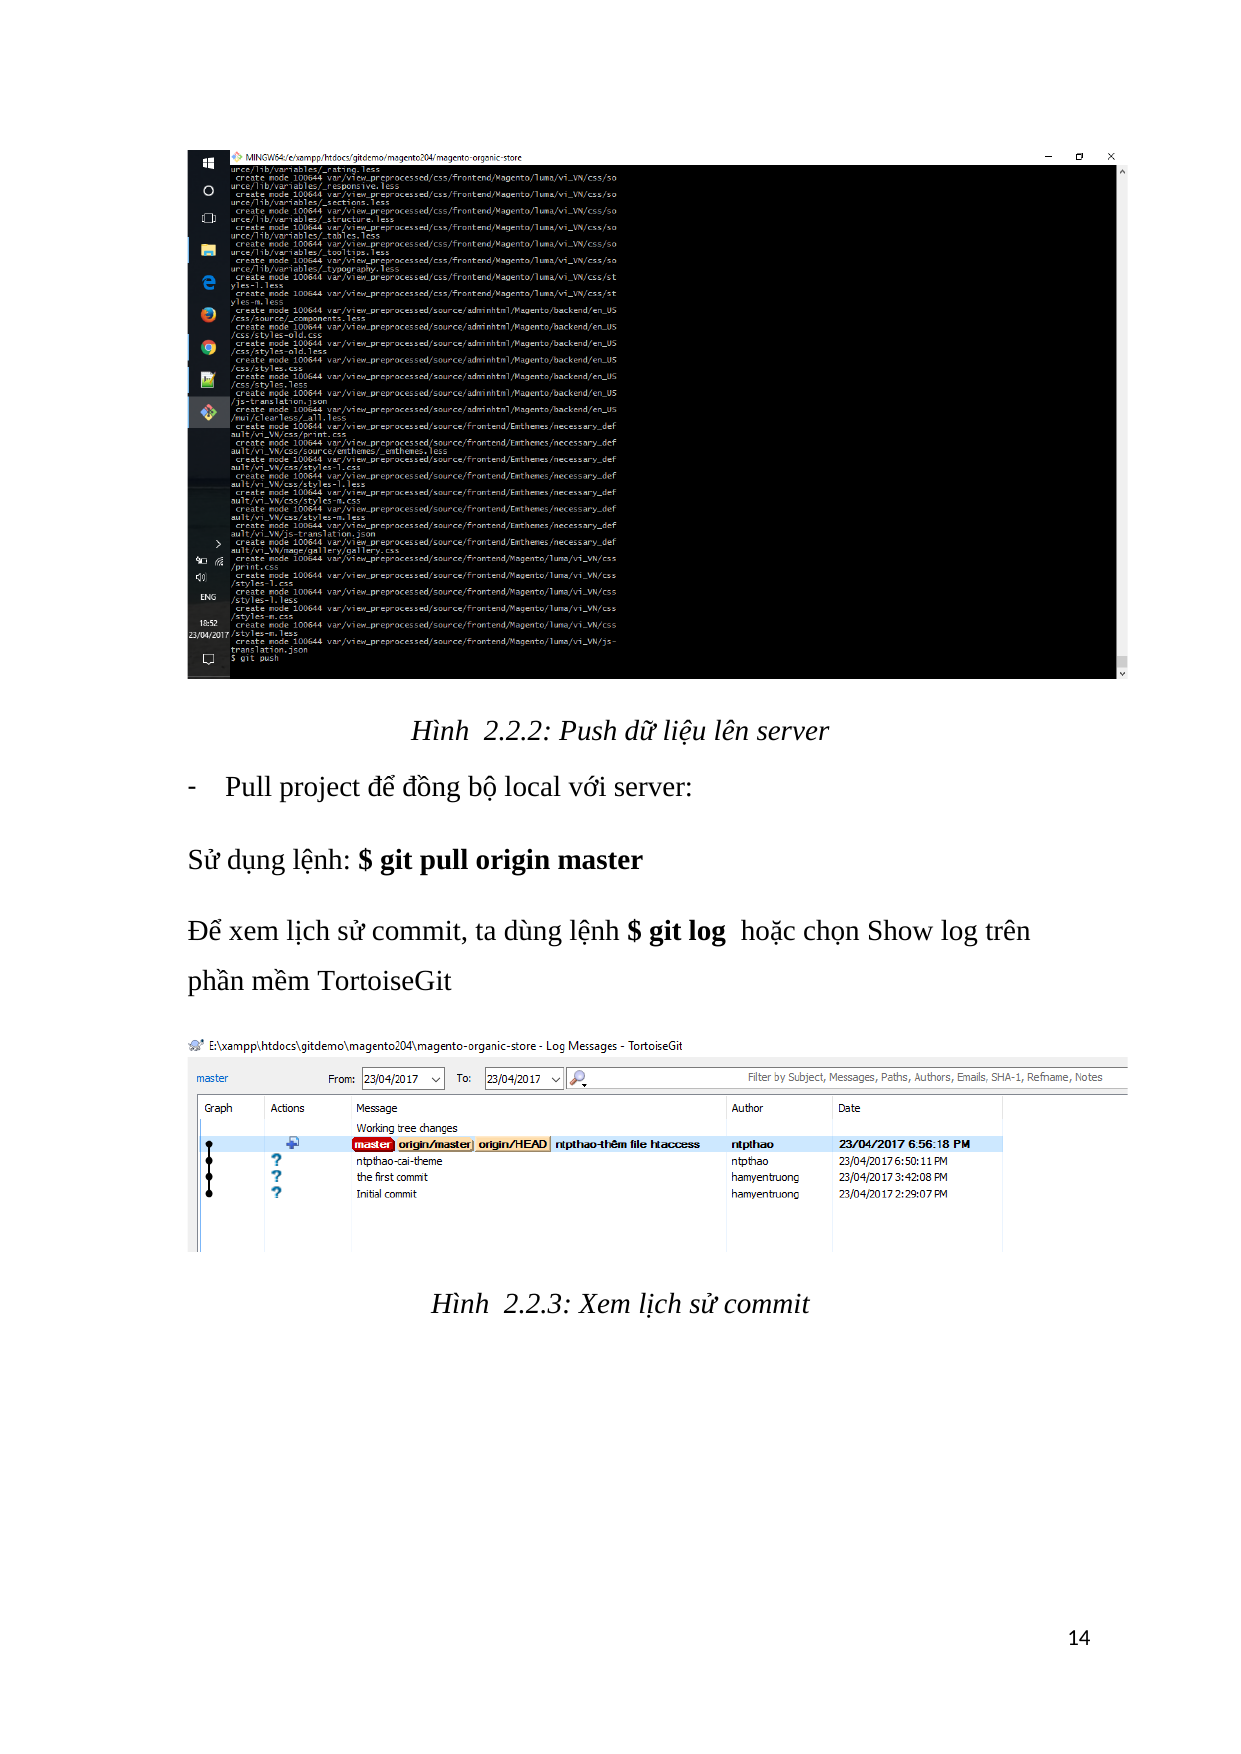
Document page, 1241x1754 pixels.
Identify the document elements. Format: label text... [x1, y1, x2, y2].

text Hình 2.2.2: Push dữ liệu lên server [150, 713, 1090, 747]
text Sử dụng lệnh: $ git pull origin master [187, 842, 1090, 876]
text Để xem lịch sử commit, ta dùng lệnh $ git log hoặc chọn Show log trên phần mềm TortoiseGit [187, 913, 1090, 997]
list Pull project để đồng bộ local với server: [187, 768, 1090, 803]
text Hình 2.2.3: Xem lịch sử commit [150, 1286, 1090, 1320]
picture [187, 1034, 1128, 1252]
picture [187, 150, 1128, 679]
